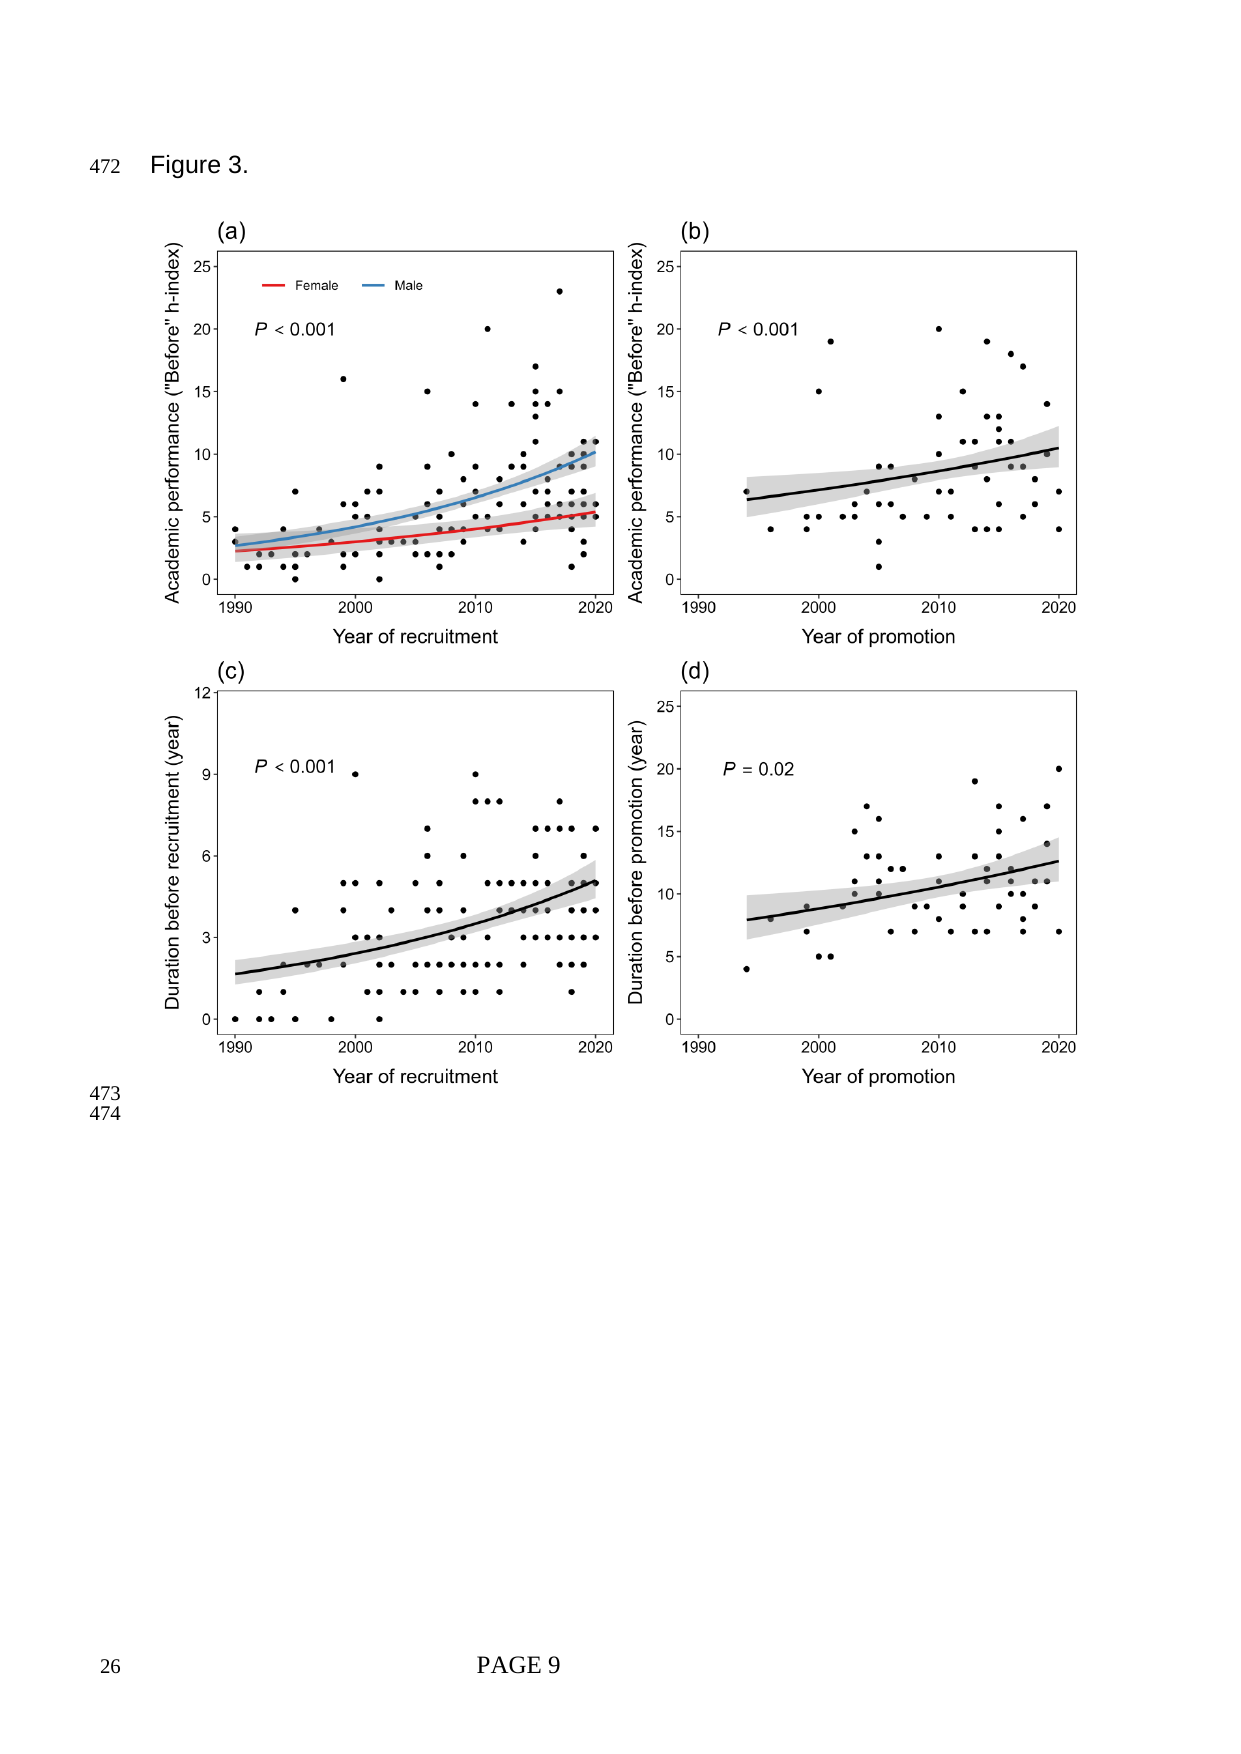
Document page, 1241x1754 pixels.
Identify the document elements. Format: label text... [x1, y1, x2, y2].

text Figure 3. [150, 150, 1090, 179]
picture [150, 207, 1090, 1101]
